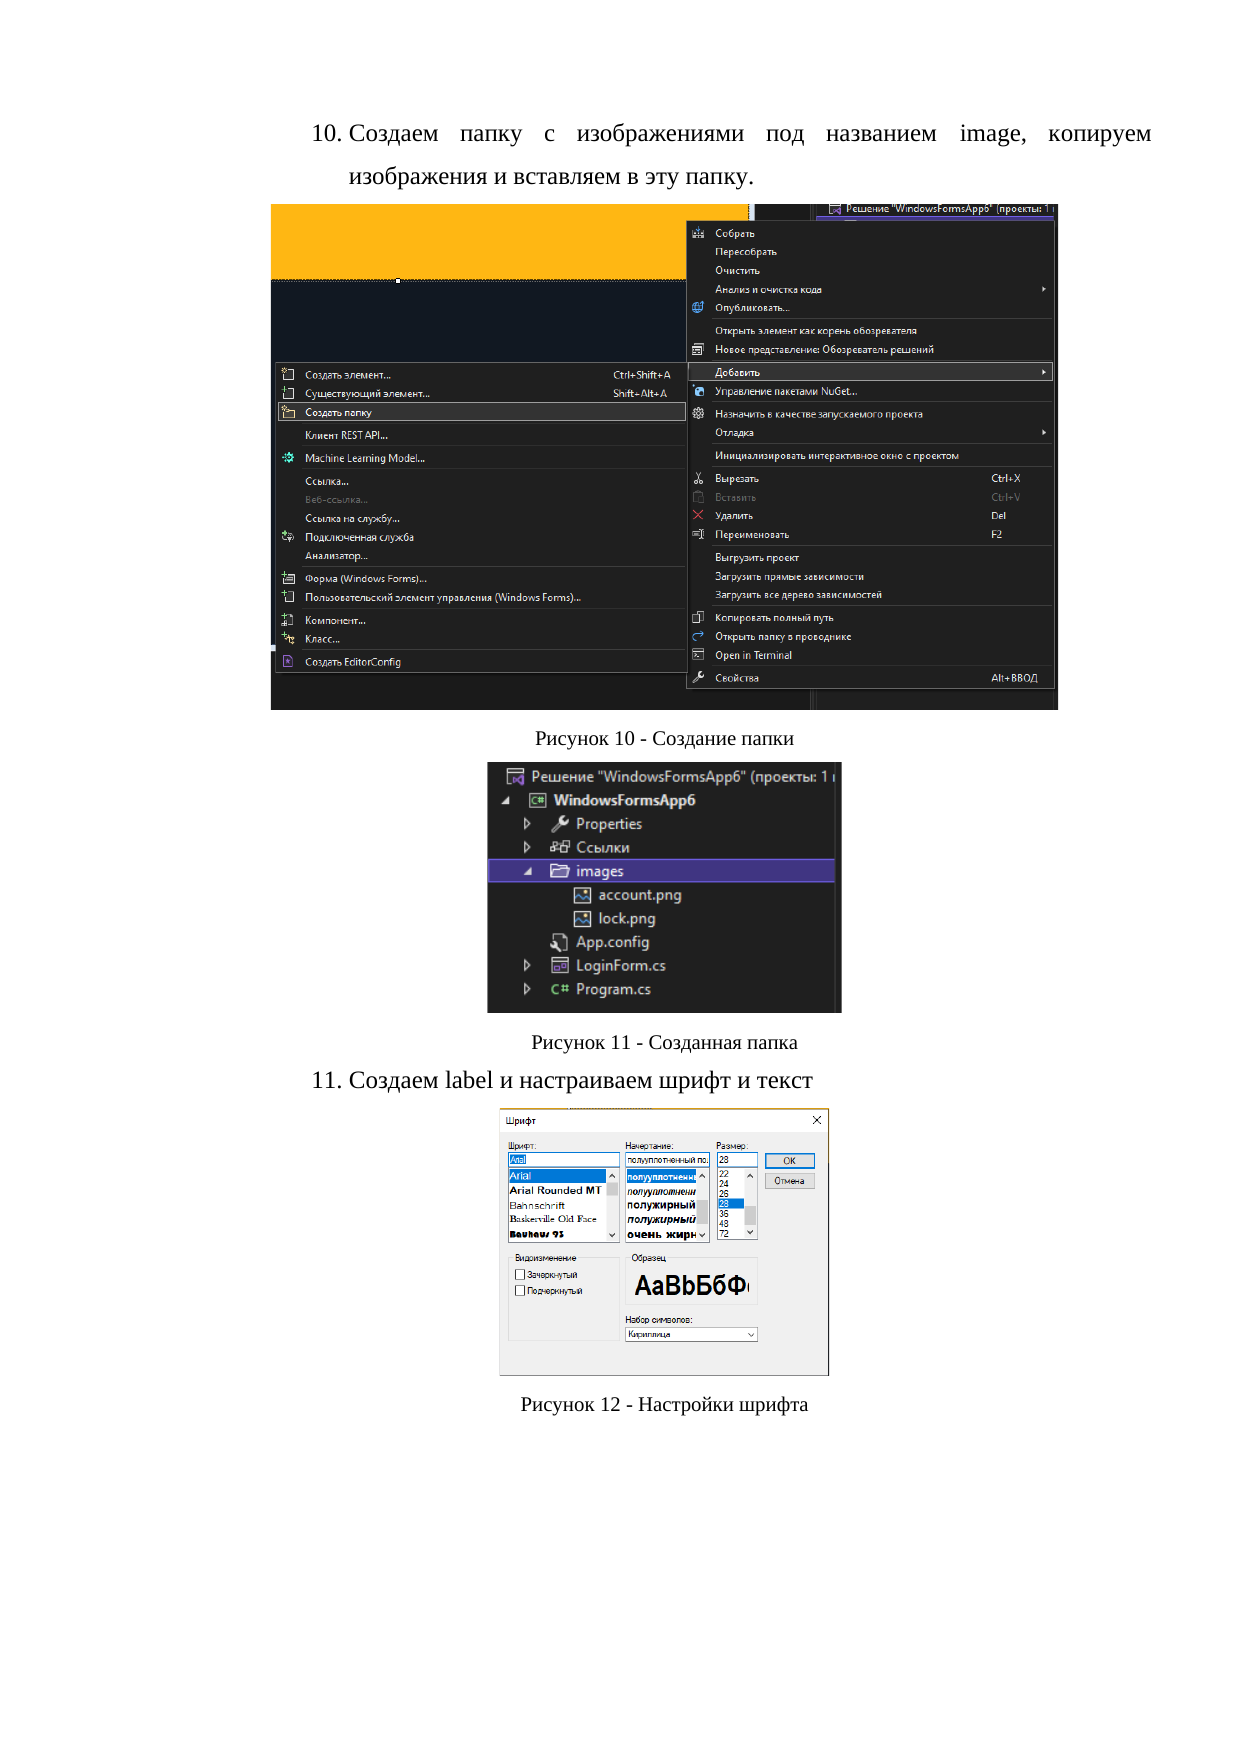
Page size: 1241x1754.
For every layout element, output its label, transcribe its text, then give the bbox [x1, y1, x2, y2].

list Создаем label и настраиваем шрифт и текст [311, 1066, 1152, 1094]
text Рисунок 10 - Создание папки [177, 726, 1152, 750]
picture [487, 762, 842, 1013]
text Рисунок 11 - Созданная папка [177, 1029, 1152, 1054]
picture [499, 1108, 830, 1376]
picture [270, 204, 1059, 710]
text Рисунок 12 - Настройки шрифта [177, 1392, 1152, 1416]
list Создаем папку с изображениями под названием image, копируем изображения и вставляем в эту папку. [311, 118, 1152, 190]
